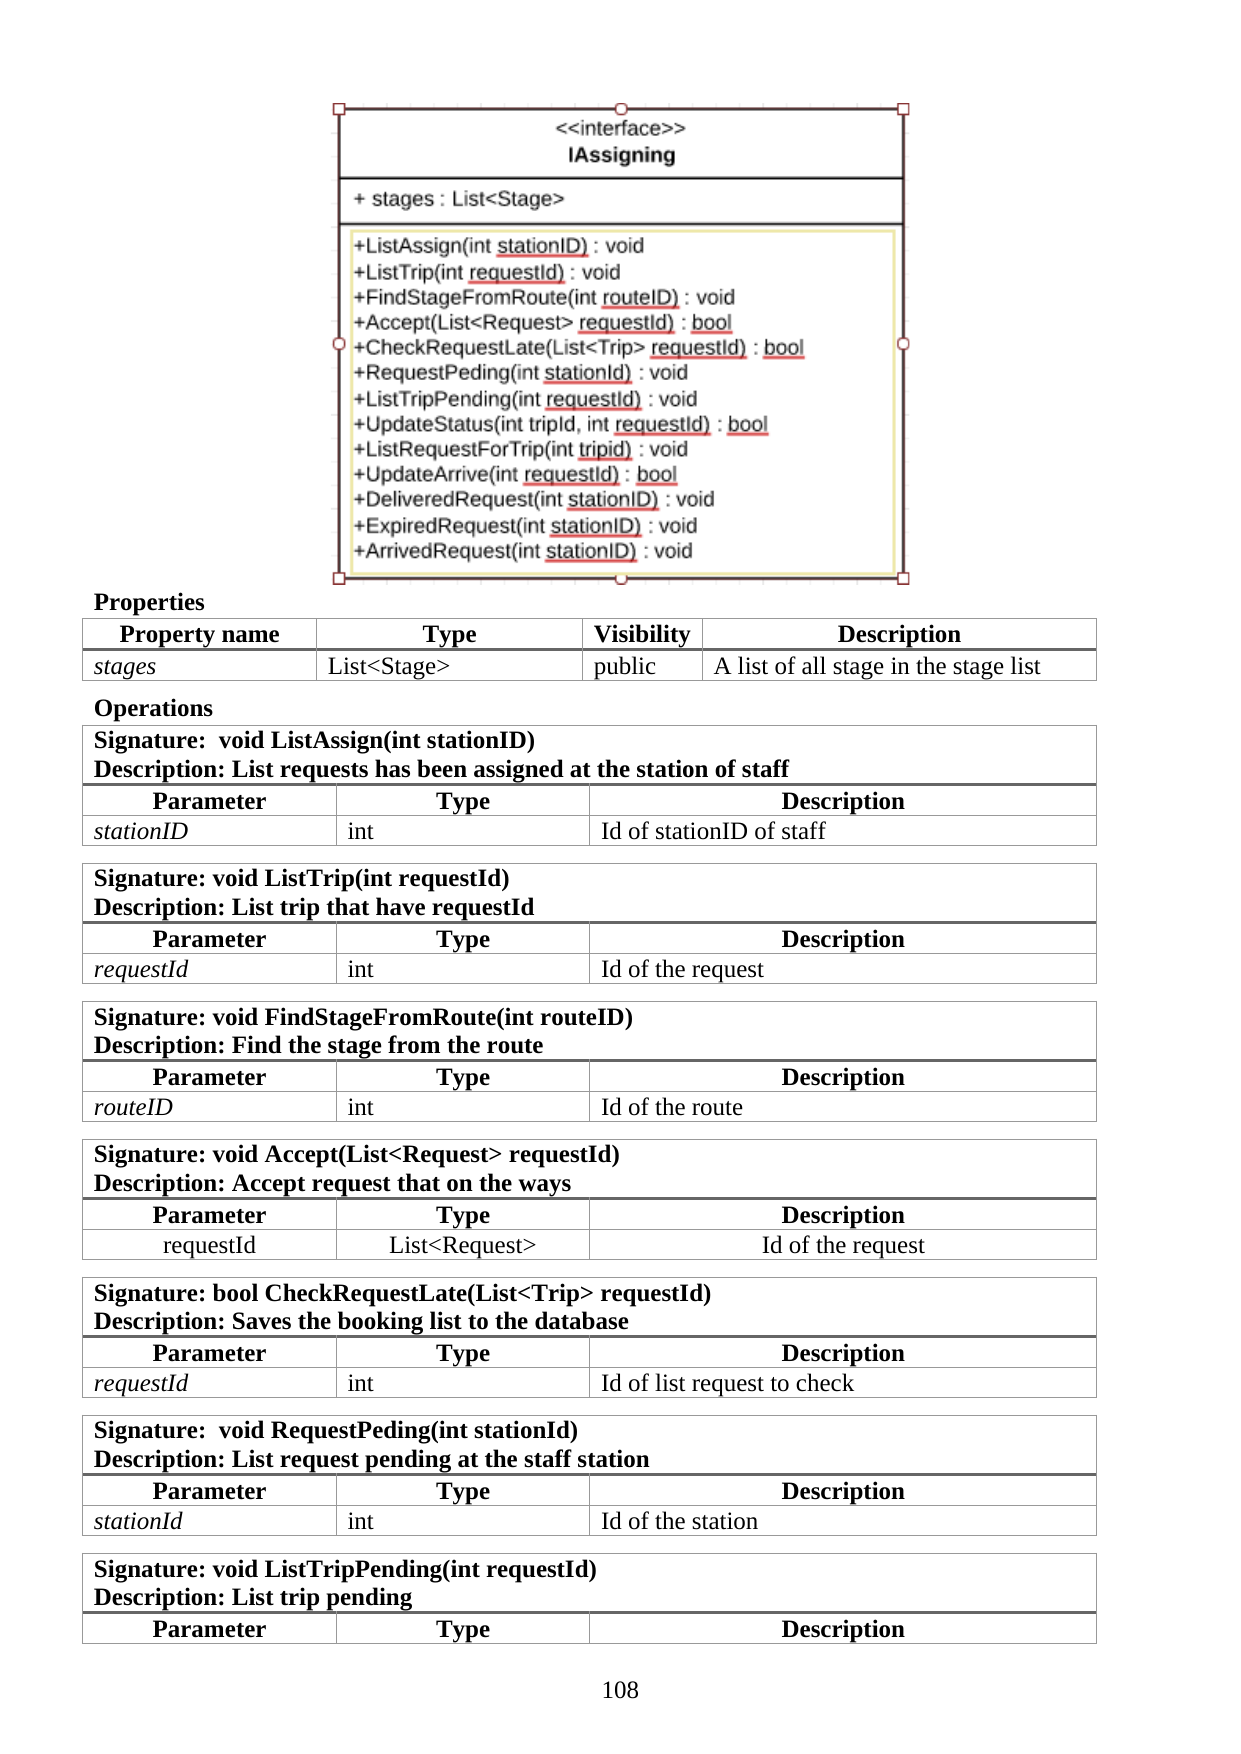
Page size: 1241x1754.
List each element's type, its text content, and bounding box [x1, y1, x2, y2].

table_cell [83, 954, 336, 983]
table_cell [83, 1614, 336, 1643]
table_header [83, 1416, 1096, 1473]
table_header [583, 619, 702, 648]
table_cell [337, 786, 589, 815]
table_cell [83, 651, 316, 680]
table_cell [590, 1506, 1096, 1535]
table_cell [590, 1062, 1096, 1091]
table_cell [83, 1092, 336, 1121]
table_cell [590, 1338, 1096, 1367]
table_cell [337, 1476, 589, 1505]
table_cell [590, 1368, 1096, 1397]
text Operations [94, 693, 1146, 722]
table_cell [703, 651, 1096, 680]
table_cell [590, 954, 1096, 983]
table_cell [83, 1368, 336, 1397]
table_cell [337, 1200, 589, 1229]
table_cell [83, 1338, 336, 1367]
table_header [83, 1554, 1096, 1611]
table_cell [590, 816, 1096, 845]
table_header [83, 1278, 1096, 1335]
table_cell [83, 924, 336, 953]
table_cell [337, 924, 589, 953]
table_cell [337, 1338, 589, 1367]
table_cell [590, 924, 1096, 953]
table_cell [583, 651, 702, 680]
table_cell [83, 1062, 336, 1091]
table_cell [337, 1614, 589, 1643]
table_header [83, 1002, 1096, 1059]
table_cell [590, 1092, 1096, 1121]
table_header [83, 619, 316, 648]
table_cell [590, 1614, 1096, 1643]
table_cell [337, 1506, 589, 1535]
text Properties [94, 587, 1146, 616]
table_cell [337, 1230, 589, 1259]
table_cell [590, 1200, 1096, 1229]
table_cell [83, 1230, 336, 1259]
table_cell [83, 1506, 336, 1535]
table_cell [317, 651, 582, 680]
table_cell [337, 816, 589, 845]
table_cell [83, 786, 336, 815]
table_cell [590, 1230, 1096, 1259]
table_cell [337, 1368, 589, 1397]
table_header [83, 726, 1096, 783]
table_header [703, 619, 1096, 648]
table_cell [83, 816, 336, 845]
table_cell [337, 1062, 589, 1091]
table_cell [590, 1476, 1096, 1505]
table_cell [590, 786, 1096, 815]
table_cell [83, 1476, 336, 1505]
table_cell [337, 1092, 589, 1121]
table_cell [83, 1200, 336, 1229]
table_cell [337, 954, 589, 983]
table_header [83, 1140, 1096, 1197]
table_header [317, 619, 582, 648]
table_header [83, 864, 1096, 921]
picture [330, 103, 910, 585]
